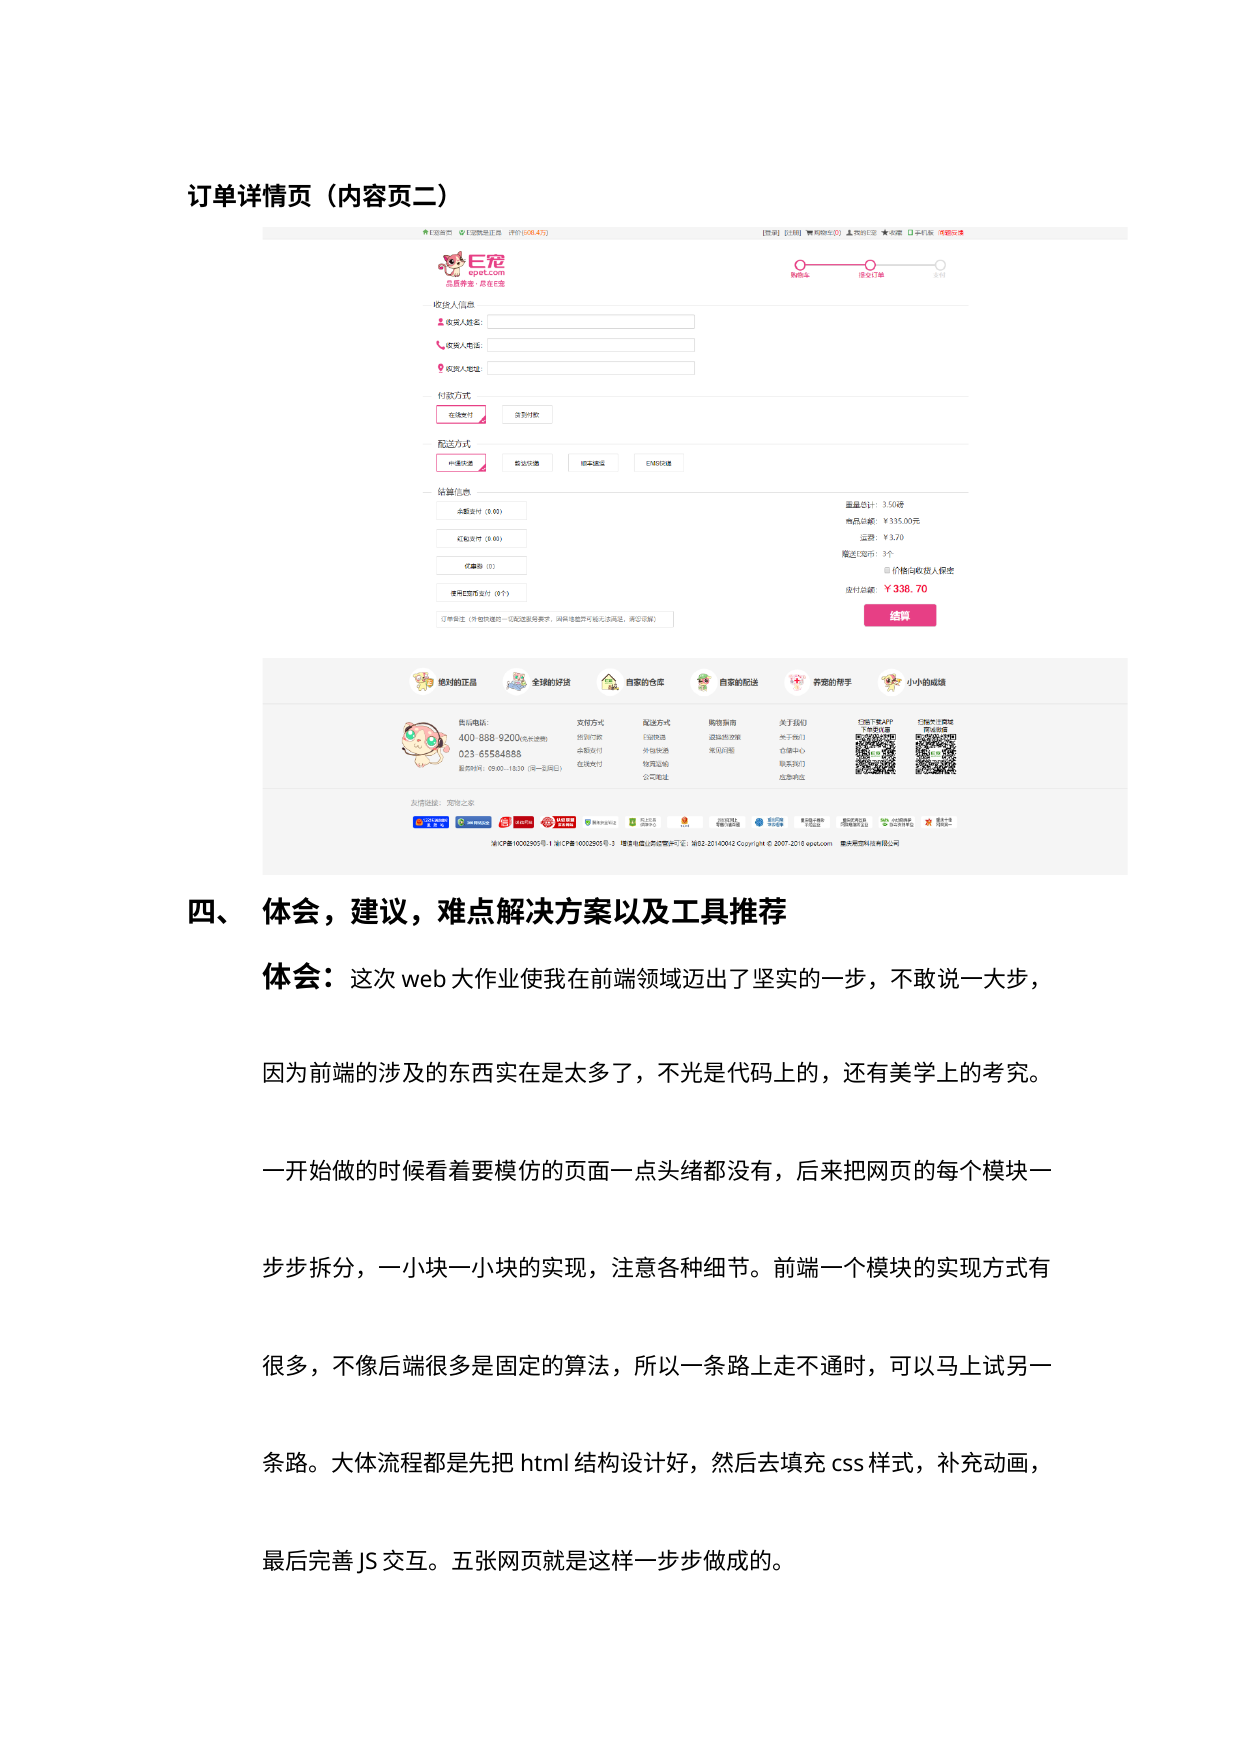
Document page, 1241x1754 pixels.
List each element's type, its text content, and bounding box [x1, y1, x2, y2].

text 订单详情页（内容页二） [187, 162, 1053, 227]
picture [262, 227, 1128, 875]
list 体会：这次web大作业使我在前端领域迈出了坚实的一步，不敢说一大步，因为前端的涉及的东西实在是太多了，不光是代码上的，还有美学上的考究。一开始做的时候看着要模仿的页面一点头绪都没有，后来把网页的每个模块一步步拆分，一小块一小块的实现，注意各种细节。前端一个模块的实现方式有很多，不像后端很多是固定的算法，所以一条路上走不通时，可以马上试另一条路。大体流程都是先把html结构设计好，然后去填充css样式，补充动画，最后完善JS交互。五张网页就是这样一步步做成的。 [262, 942, 1053, 1592]
list 体会，建议，难点解决方案以及工具推荐 [187, 877, 1053, 942]
